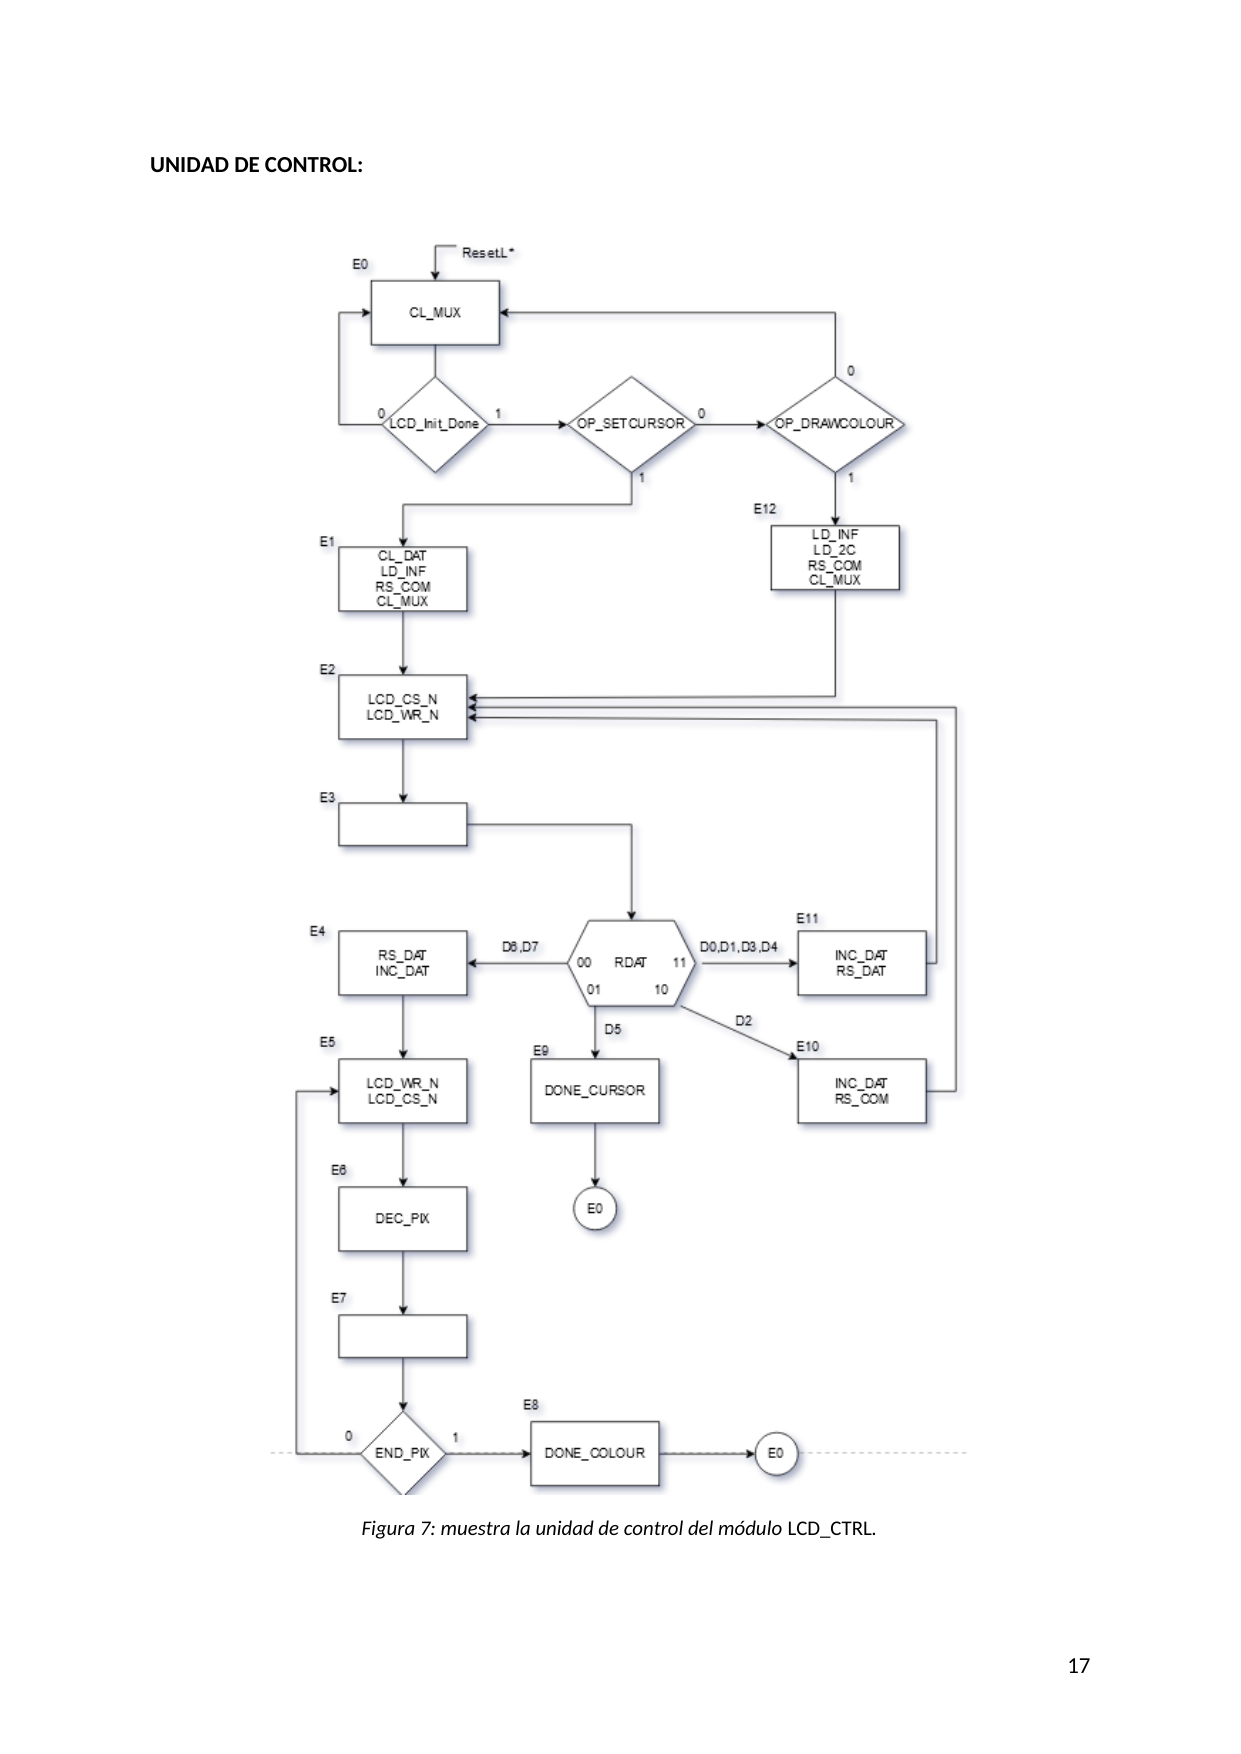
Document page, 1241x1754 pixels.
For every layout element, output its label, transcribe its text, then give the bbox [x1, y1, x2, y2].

text Figura 7: muestra la unidad de control del módulo LCD_CTRL. [150, 1515, 1090, 1541]
subtitle UNIDAD DE CONTROL: [150, 150, 1090, 178]
picture [270, 235, 970, 1495]
